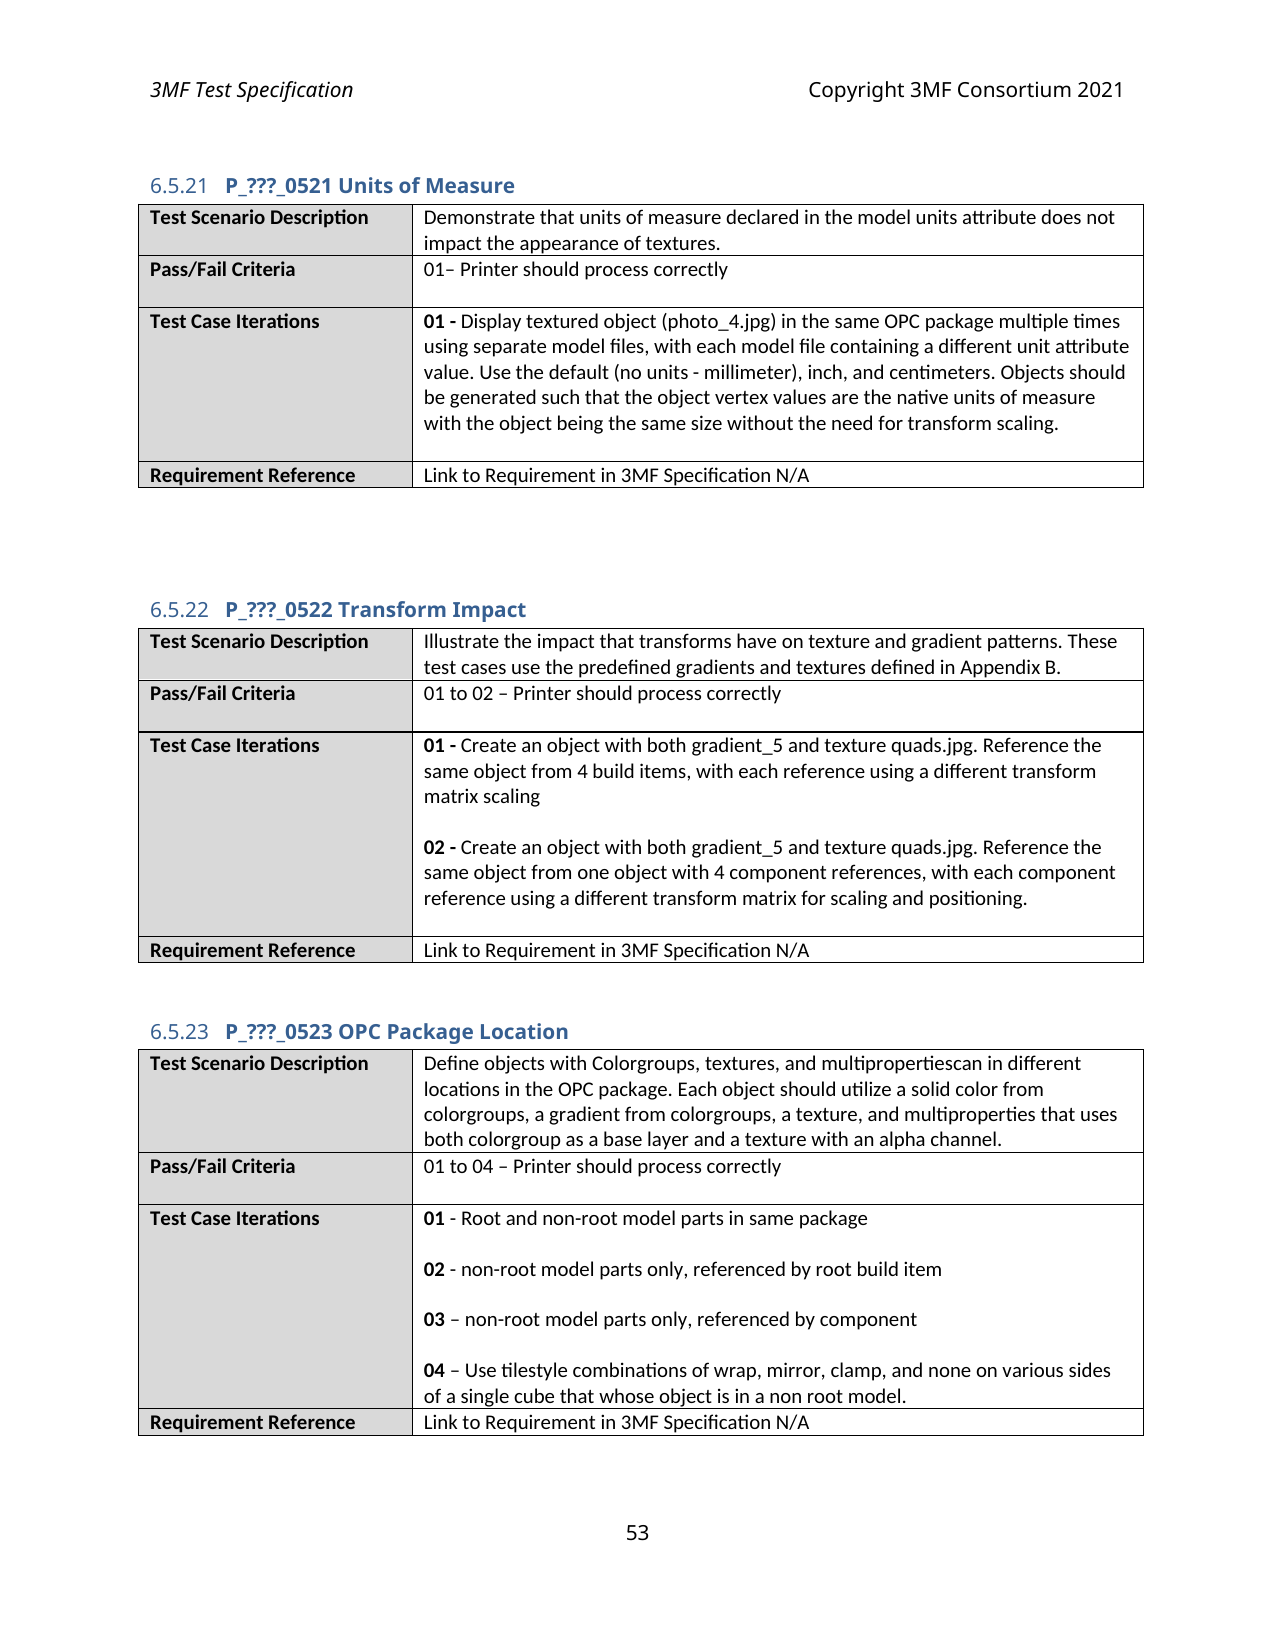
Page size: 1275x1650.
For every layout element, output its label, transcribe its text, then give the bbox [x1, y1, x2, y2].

table_cell 01 - Create an object with both gradient_5 and texture quads.jpg. Reference the same object from 4 build items, with each reference using a different transform matrix scaling 02 - Create an object with both gradient_5 and texture quads.jpg. Reference the same object from one object with 4 component references, with each component reference using a different transform matrix for scaling and positioning. [413, 733, 1143, 936]
table_cell Test Case Iterations [139, 733, 412, 936]
table_header Define objects with Colorgroups, textures, and multipropertiescan in different locations in the OPC package. Each object should utilize a solid color from colorgroups, a gradient from colorgroups, a texture, and multiproperties that uses both colorgroup as a base layer and a texture with an alpha channel. [413, 1050, 1143, 1152]
table_cell Link to Requirement in 3MF Specification N/A [413, 937, 1143, 962]
table_cell Pass/Fail Criteria [139, 681, 412, 731]
table_header Illustrate the impact that transforms have on texture and gradient patterns. These test cases use the predefined gradients and textures defined in Appendix B. [413, 629, 1143, 679]
subtitle P_???_0523 OPC Package Location [150, 1017, 1125, 1045]
subtitle P_???_0522 Transform Impact [150, 595, 1125, 623]
table_cell Test Case Iterations [139, 1205, 412, 1408]
table_header Test Scenario Description [139, 629, 412, 679]
table_cell Requirement Reference [139, 937, 412, 962]
table_cell 01– Printer should process correctly [413, 256, 1143, 307]
table_cell Link to Requirement in 3MF Specification N/A [413, 462, 1143, 487]
table_cell 01 - Display textured object (photo_4.jpg) in the same OPC package multiple times using separate model files, with each model file containing a different unit attribute value. Use the default (no units - millimeter), inch, and centimeters. Objects should be generated such that the object vertex values are the native units of measure with the object being the same size without the need for transform scaling. [413, 308, 1143, 461]
table_cell 01 - Root and non-root model parts in same package 02 - non-root model parts only, referenced by root build item 03 – non-root model parts only, referenced by component 04 – Use tilestyle combinations of wrap, mirror, clamp, and none on various sides of a single cube that whose object is in a non root model. [413, 1205, 1143, 1408]
table_cell Pass/Fail Criteria [139, 256, 412, 307]
table_cell Link to Requirement in 3MF Specification N/A [413, 1409, 1143, 1435]
table_cell Test Case Iterations [139, 308, 412, 461]
table_cell Requirement Reference [139, 462, 412, 487]
table_header Test Scenario Description [139, 1050, 412, 1152]
table_header Test Scenario Description [139, 205, 412, 255]
table_cell Requirement Reference [139, 1409, 412, 1435]
table_cell Pass/Fail Criteria [139, 1153, 412, 1204]
table_header Demonstrate that units of measure declared in the model units attribute does not impact the appearance of textures. [413, 205, 1143, 255]
table_cell 01 to 02 – Printer should process correctly [413, 681, 1143, 731]
subtitle P_???_0521 Units of Measure [150, 171, 1125, 199]
table_cell 01 to 04 – Printer should process correctly [413, 1153, 1143, 1204]
